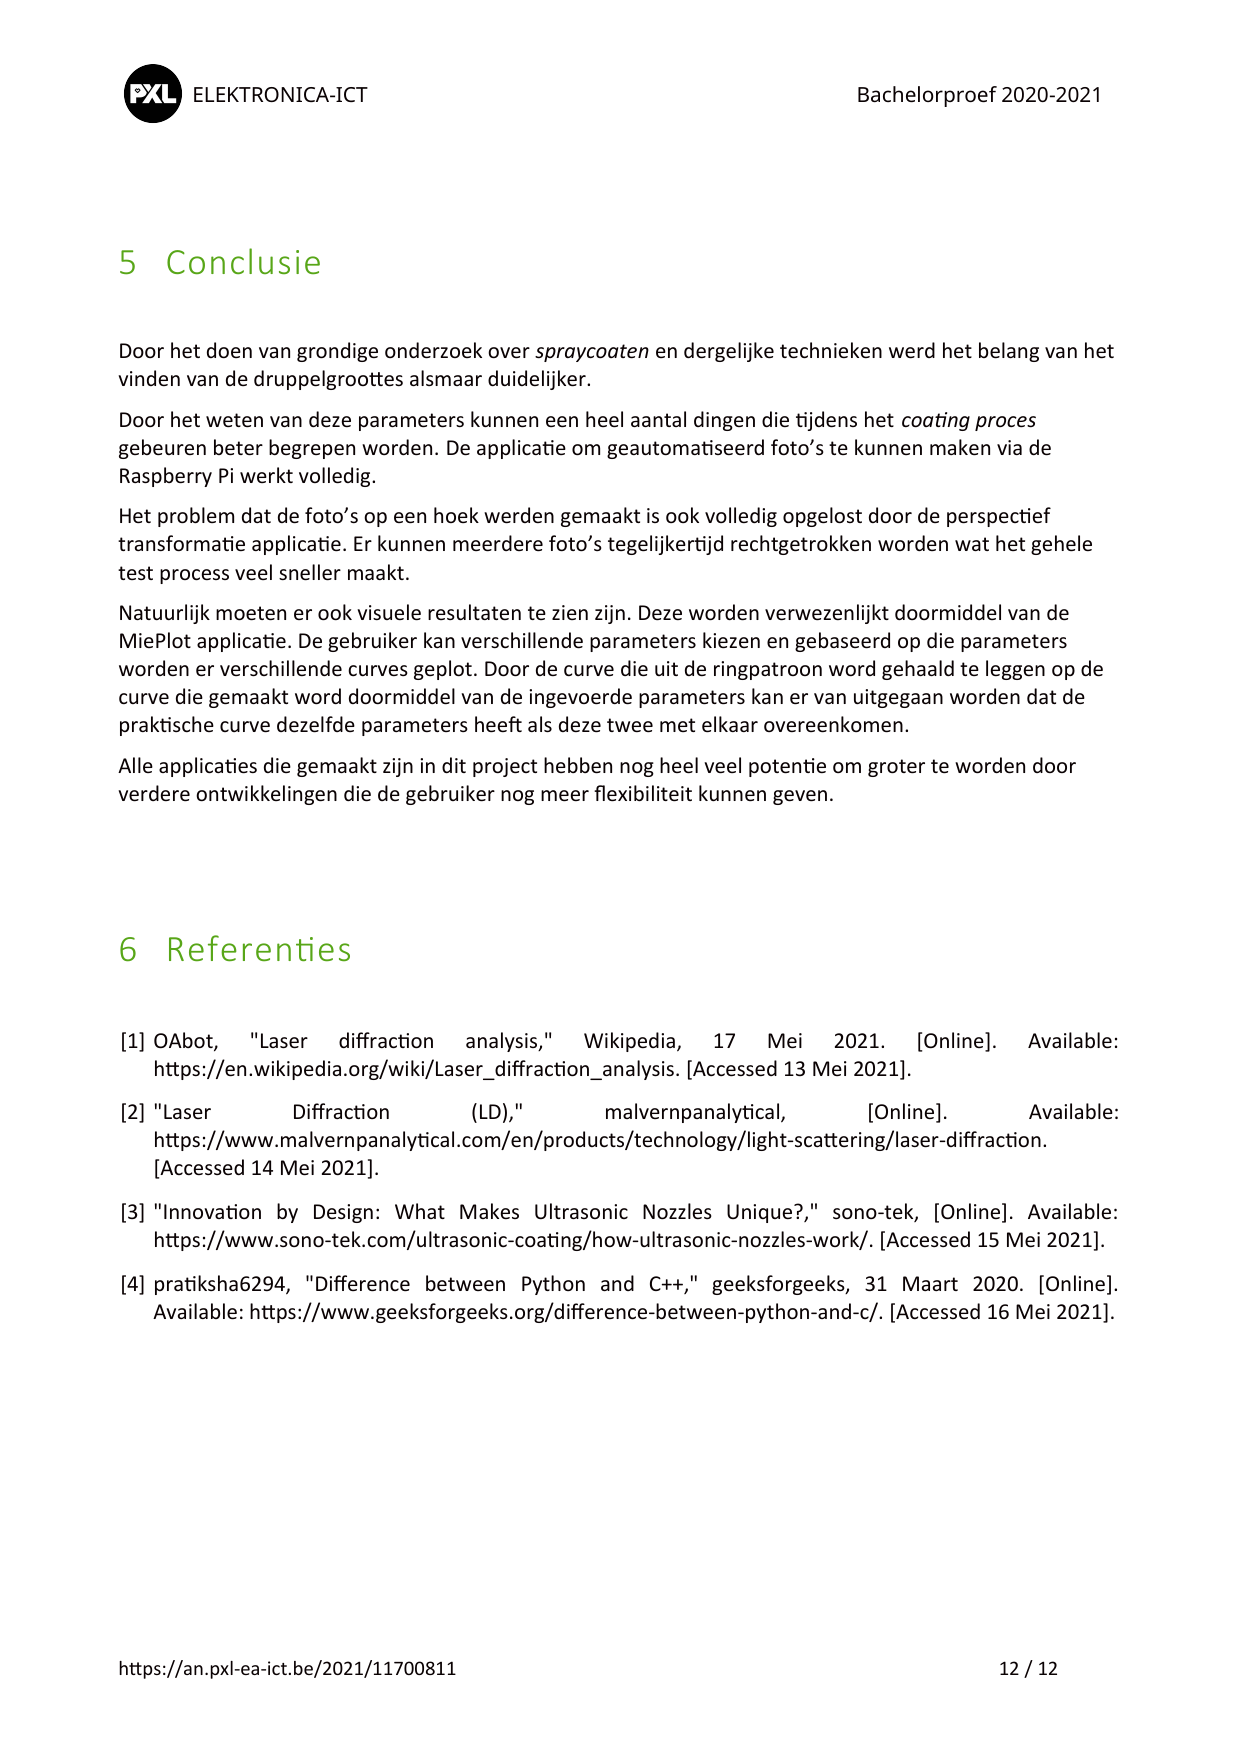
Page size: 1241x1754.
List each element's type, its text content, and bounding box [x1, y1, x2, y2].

text Door het weten van deze parameters kunnen een heel aantal dingen die tijdens het coating proces gebeuren beter begrepen worden. De applicatie om geautomatiseerd foto’s te kunnen maken via de Raspberry Pi werkt volledig. [118, 405, 1122, 489]
text Alle applicaties die gemaakt zijn in dit project hebben nog heel veel potentie om groter te worden door verdere ontwikkelingen die de gebruiker nog meer flexibiliteit kunnen geven. [118, 751, 1122, 807]
text Natuurlijk moeten er ook visuele resultaten te zien zijn. Deze worden verwezenlijkt doormiddel van de MiePlot applicatie. De gebruiker kan verschillende parameters kiezen en gebaseerd op die parameters worden er verschillende curves geplot. Door de curve die uit de ringpatroon word gehaald te leggen op de curve die gemaakt word doormiddel van de ingevoerde parameters kan er van uitgegaan worden dat de praktische curve dezelfde parameters heeft als deze twee met elkaar overeenkomen. [118, 598, 1122, 738]
picture [118, 59, 188, 129]
text Het problem dat de foto’s op een hoek werden gemaakt is ook volledig opgelost door de perspectief transformatie applicatie. Er kunnen meerdere foto’s tegelijkertijd rechtgetrokken worden wat het gehele test process veel sneller maakt. [118, 502, 1122, 586]
text Door het doen van grondige onderzoek over spraycoaten en dergelijke technieken werd het belang van het vinden van de druppelgroottes alsmaar duidelijker. [118, 336, 1122, 392]
subtitle Conclusie [118, 238, 1122, 283]
